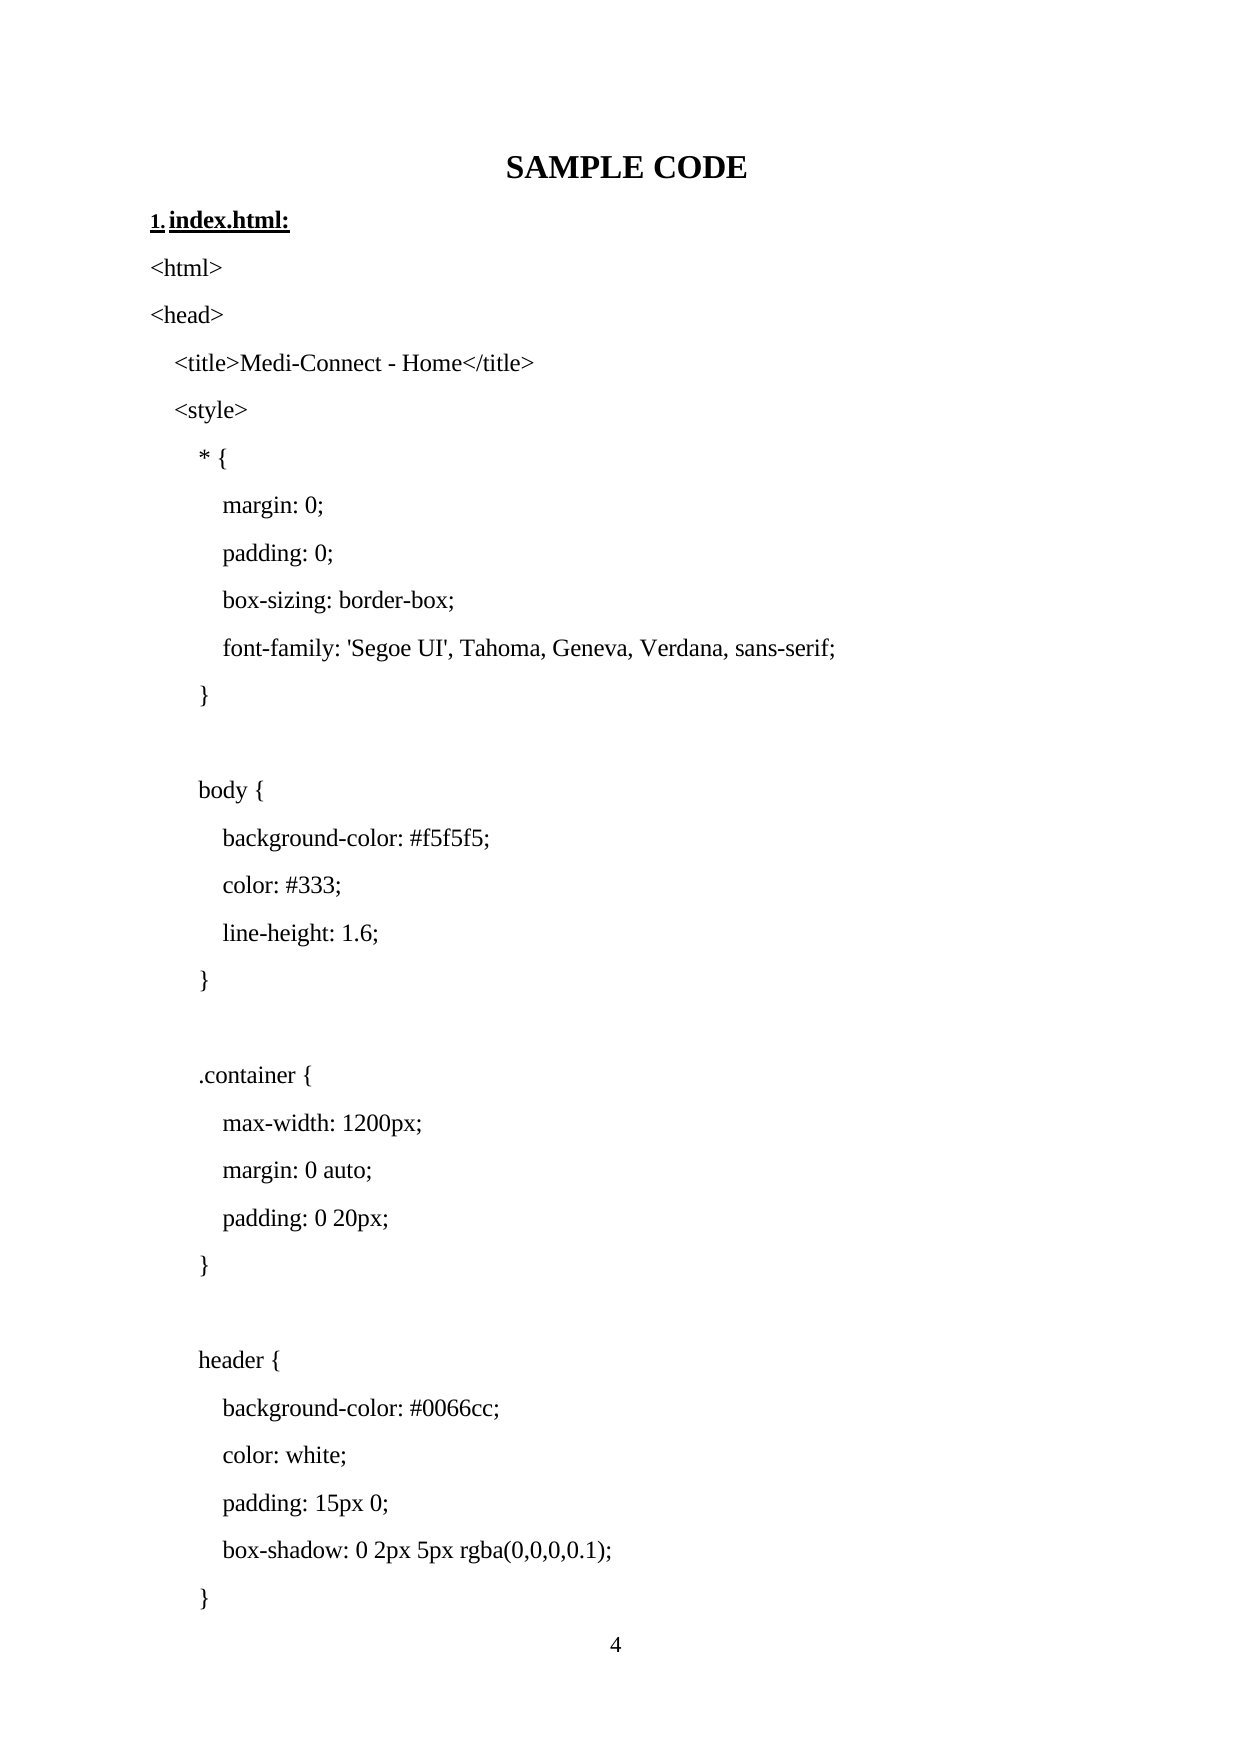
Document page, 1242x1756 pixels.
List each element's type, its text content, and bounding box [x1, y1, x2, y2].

text margin: 0; [150, 490, 1129, 519]
text body { [150, 775, 1129, 804]
text padding: 0 20px; [150, 1203, 1129, 1231]
text background-color: #0066cc; [150, 1393, 1129, 1421]
text max-width: 1200px; [150, 1108, 1129, 1136]
text padding: 0; [150, 538, 1129, 566]
text <title>Medi-Connect - Home</title> [150, 348, 1129, 376]
text } [150, 1250, 1129, 1279]
text } [150, 1583, 1129, 1611]
text <head> [150, 300, 1129, 329]
text color: white; [150, 1440, 1129, 1469]
text margin: 0 auto; [150, 1155, 1129, 1184]
text line-height: 1.6; [150, 918, 1129, 946]
text .container { [150, 1060, 1129, 1089]
text padding: 15px 0; [150, 1488, 1129, 1516]
text <html> [150, 253, 1129, 281]
text color: #333; [150, 870, 1129, 899]
subtitle SAMPLE CODE [125, 148, 1129, 186]
text box-shadow: 0 2px 5px rgba(0,0,0,0.1); [150, 1535, 1129, 1564]
text * { [150, 443, 1129, 471]
text font-family: 'Segoe UI', Tahoma, Geneva, Verdana, sans-serif; [150, 633, 1129, 661]
text header { [150, 1345, 1129, 1374]
text } [150, 965, 1129, 994]
text box-sizing: border-box; [150, 585, 1129, 614]
list index.html: [150, 205, 1129, 234]
text background-color: #f5f5f5; [150, 823, 1129, 851]
text <style> [150, 395, 1129, 424]
text } [150, 680, 1129, 709]
